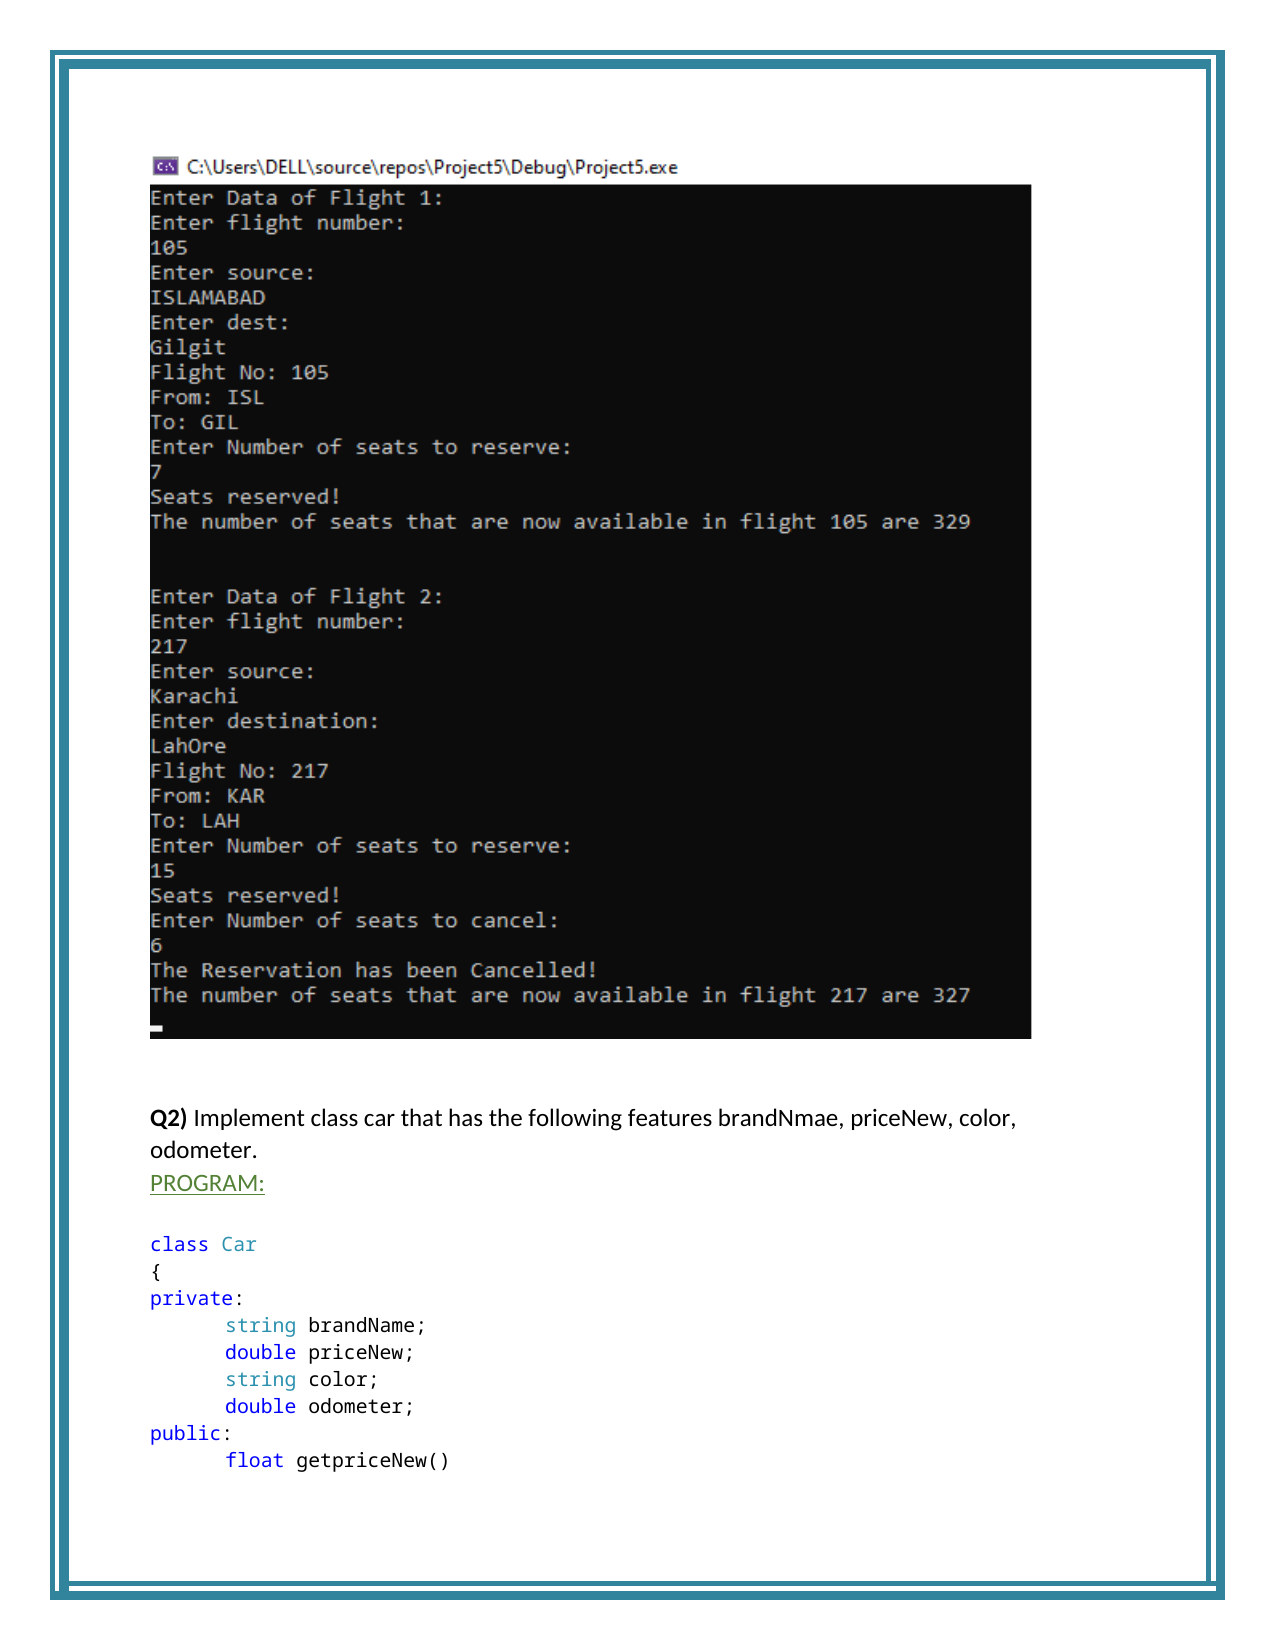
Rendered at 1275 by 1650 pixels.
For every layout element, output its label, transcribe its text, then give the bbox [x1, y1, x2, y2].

text double priceNew; [150, 1338, 1125, 1366]
text private: [150, 1284, 1125, 1312]
text double odometer; [150, 1392, 1125, 1419]
text PROGRAM: [150, 1167, 1125, 1198]
text string brandName; [150, 1312, 1125, 1338]
text string color; [150, 1366, 1125, 1392]
text public: [150, 1419, 1125, 1446]
text class Car [150, 1231, 1125, 1258]
picture [150, 150, 1032, 1039]
text Q2) Implement class car that has the following features brandNmae, priceNew, color, odometer. [150, 1102, 1125, 1165]
text float getpriceNew() [150, 1446, 1125, 1473]
text { [150, 1258, 1125, 1284]
